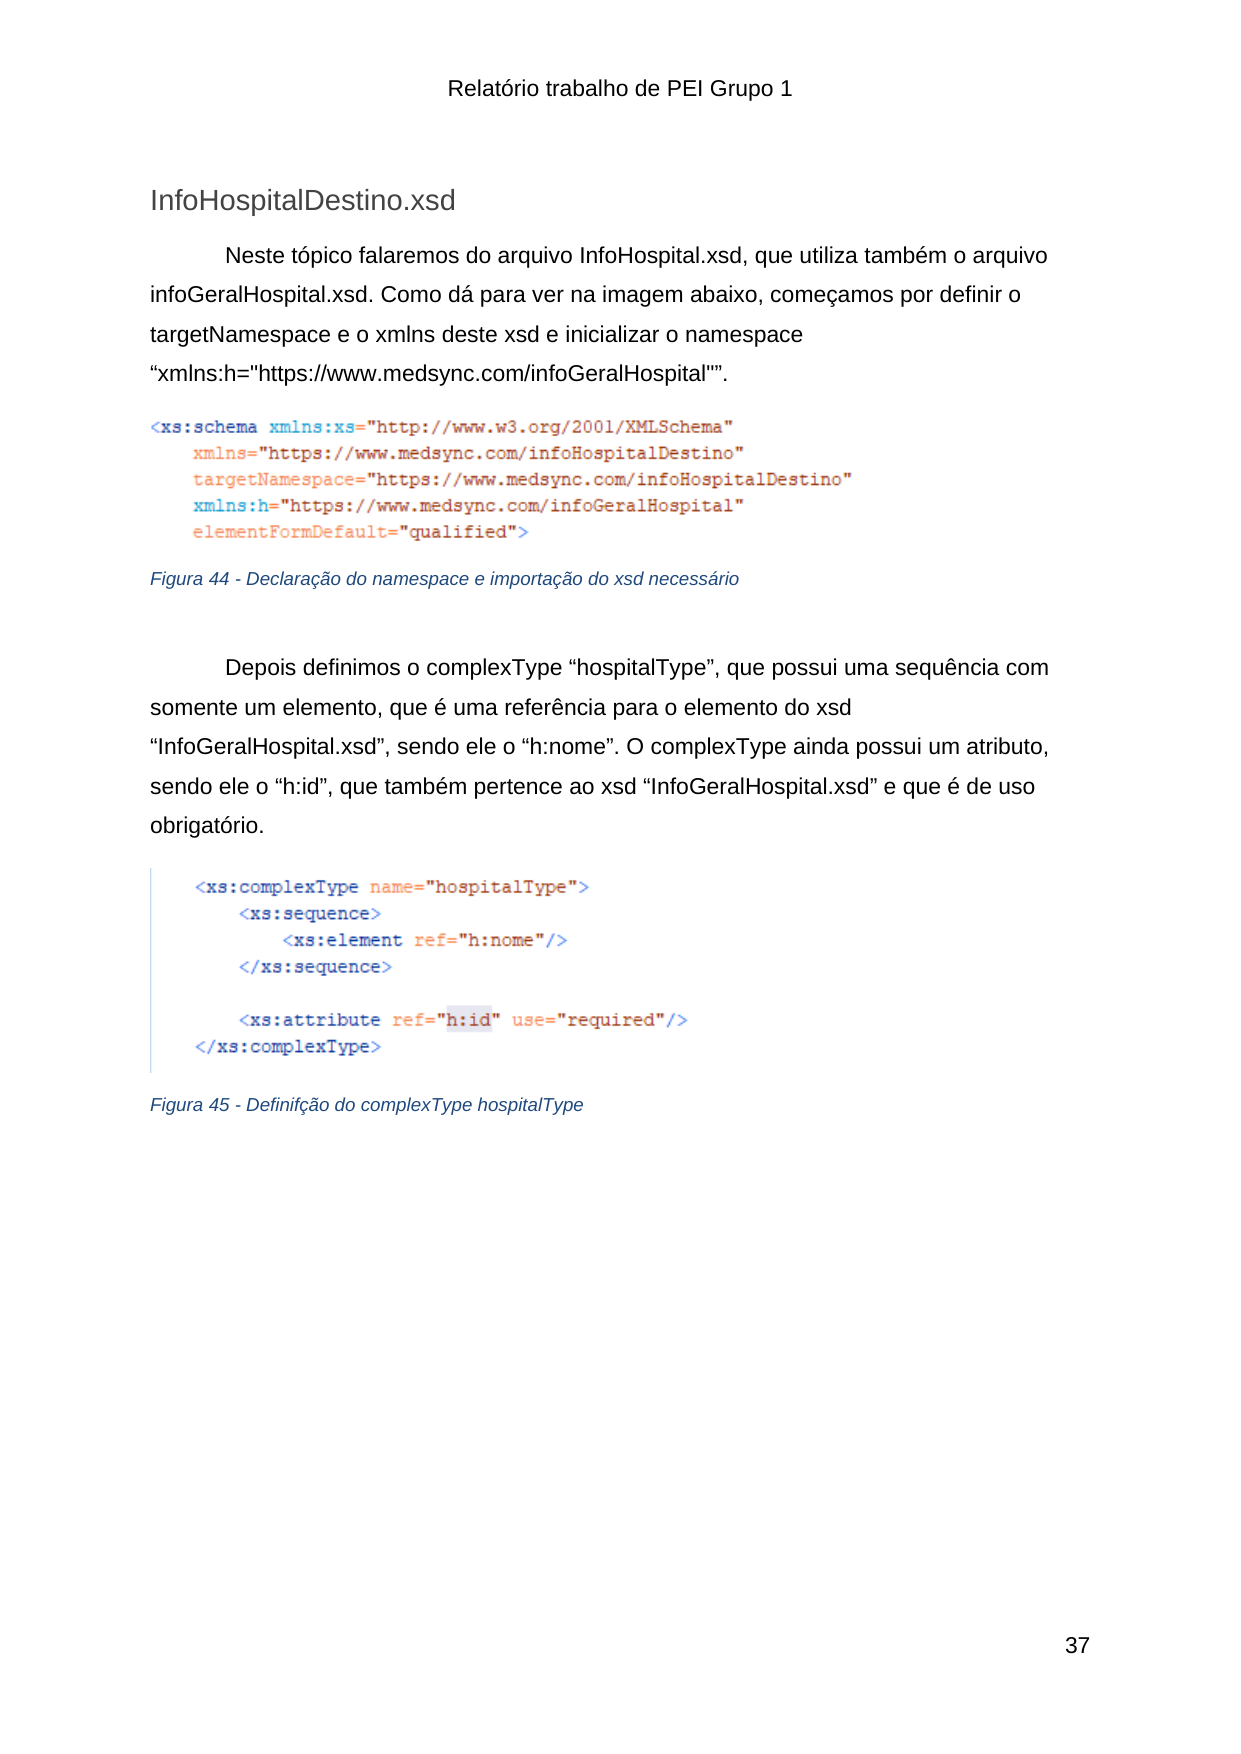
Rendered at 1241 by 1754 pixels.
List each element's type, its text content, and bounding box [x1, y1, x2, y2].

subtitle InfoHospitalDestino.xsd [150, 183, 1090, 217]
text Neste tópico falaremos do arquivo InfoHospital.xsd, que utiliza também o arquivo infoGeralHospital.xsd. Como dá para ver na imagem abaixo, começamos por definir o targetNamespace e o xmlns deste xsd e inicializar o namespace “xmlns:h="https://www.medsync.com/infoGeralHospital"”. [150, 242, 1090, 387]
text Depois definimos o complexType “hospitalType”, que possui uma sequência com somente um elemento, que é uma referência para o elemento do xsd “InfoGeralHospital.xsd”, sendo ele o “h:nome”. O complexType ainda possui um atributo, sendo ele o “h:id”, que também pertence ao xsd “InfoGeralHospital.xsd” e que é de uso obrigatório. [150, 589, 1090, 838]
picture [150, 868, 1016, 1073]
picture [150, 416, 1087, 554]
